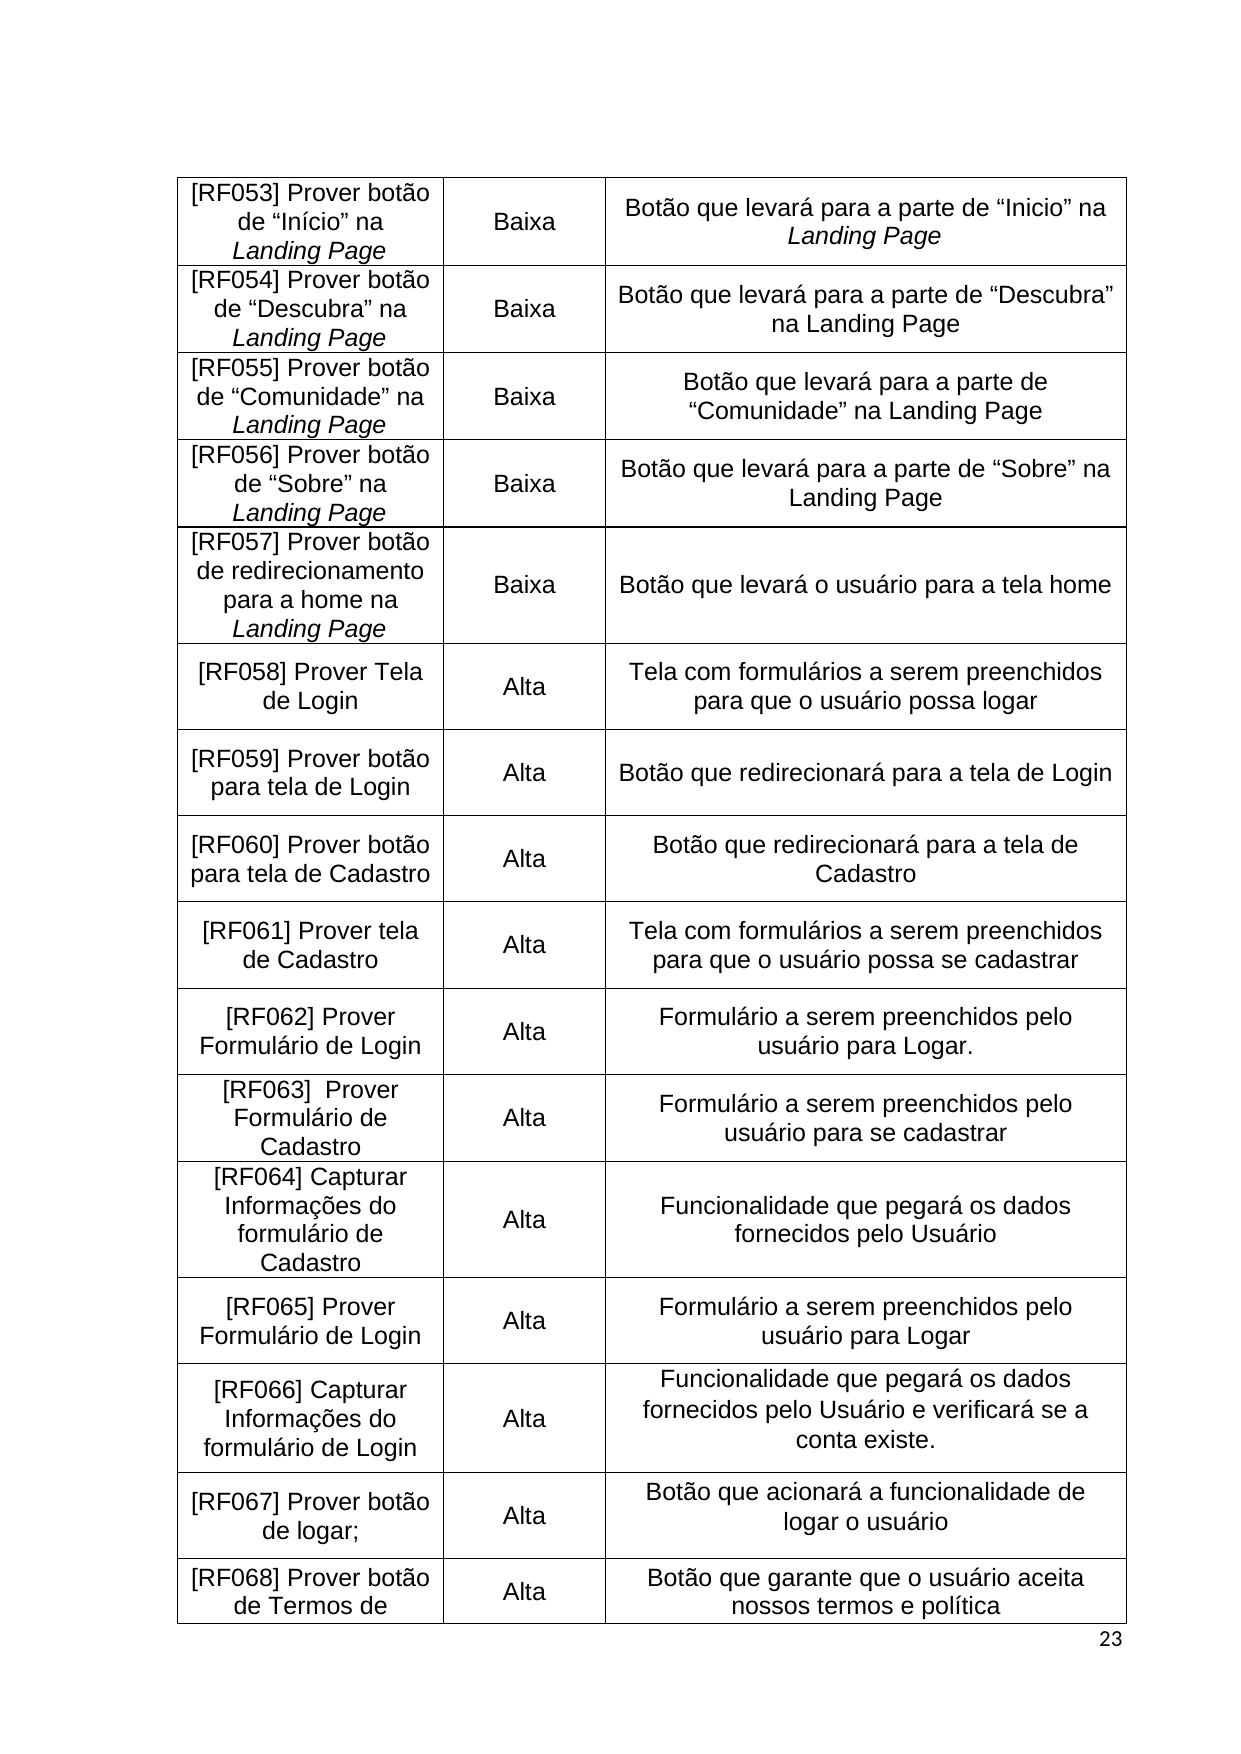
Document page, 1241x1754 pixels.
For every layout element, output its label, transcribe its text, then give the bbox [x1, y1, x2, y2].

table_cell [RF055] Prover botão de “Comunidade” na Landing Page [178, 353, 443, 439]
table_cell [178, 1559, 443, 1623]
table_cell [RF064] Capturar Informações do formulário de Cadastro [178, 1162, 443, 1277]
table_cell [RF053] Prover botão de “Início” na Landing Page [178, 178, 443, 264]
table_cell Formulário a serem preenchidos pelo usuário para Logar. [606, 989, 1126, 1074]
table_cell [RF065] Prover Formulário de Login [178, 1278, 443, 1363]
table_cell Baixa [444, 266, 605, 352]
table_cell Botão que redirecionará para a tela de Login [606, 730, 1126, 815]
table_cell Alta [444, 1559, 605, 1623]
table_cell Alta [444, 816, 605, 901]
table_cell Alta [444, 730, 605, 815]
table_cell [RF057] Prover botão de redirecionamento para a home na Landing Page [178, 528, 443, 642]
table_cell Baixa [444, 353, 605, 439]
table_cell Alta [444, 1278, 605, 1363]
table_cell Tela com formulários a serem preenchidos para que o usuário possa logar [606, 644, 1126, 729]
table_cell Alta [444, 1162, 605, 1277]
table_cell Formulário a serem preenchidos pelo usuário para se cadastrar [606, 1075, 1126, 1161]
table_cell Alta [444, 1364, 605, 1472]
table_cell Botão que redirecionará para a tela de Cadastro [606, 816, 1126, 901]
table_cell [RF067] Prover botão de logar; [178, 1473, 443, 1558]
table_cell [RF061] Prover tela de Cadastro [178, 902, 443, 987]
table_cell Funcionalidade que pegará os dados fornecidos pelo Usuário [606, 1162, 1126, 1277]
table_cell [RF066] Capturar Informações do formulário de Login [178, 1364, 443, 1472]
table_cell [RF063] Prover Formulário de Cadastro [178, 1075, 443, 1161]
table_cell Botão que levará o usuário para a tela home [606, 528, 1126, 642]
table_cell Baixa [444, 528, 605, 642]
table_cell Baixa [444, 440, 605, 526]
table_cell Botão que levará para a parte de “Comunidade” na Landing Page [606, 353, 1126, 439]
table_cell Alta [444, 902, 605, 987]
table_cell Alta [444, 644, 605, 729]
table_cell [RF054] Prover botão de “Descubra” na Landing Page [178, 266, 443, 352]
table_cell [RF060] Prover botão para tela de Cadastro [178, 816, 443, 901]
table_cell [606, 1559, 1126, 1623]
table_cell [RF056] Prover botão de “Sobre” na Landing Page [178, 440, 443, 526]
table_cell Tela com formulários a serem preenchidos para que o usuário possa se cadastrar [606, 902, 1126, 987]
table_cell Alta [444, 1473, 605, 1558]
table_cell [RF062] Prover Formulário de Login [178, 989, 443, 1074]
table_cell Alta [444, 989, 605, 1074]
table_cell Botão que levará para a parte de “Inicio” na Landing Page [606, 178, 1126, 264]
table_cell Funcionalidade que pegará os dados fornecidos pelo Usuário e verificará se a conta existe. [606, 1364, 1126, 1472]
table_cell Botão que levará para a parte de “Descubra” na Landing Page [606, 266, 1126, 352]
table_cell [RF058] Prover Tela de Login [178, 644, 443, 729]
table_cell Formulário a serem preenchidos pelo usuário para Logar [606, 1278, 1126, 1363]
table_cell Alta [444, 1075, 605, 1161]
table_cell Baixa [444, 178, 605, 264]
table_cell Botão que acionará a funcionalidade de logar o usuário [606, 1473, 1126, 1558]
table_cell Botão que levará para a parte de “Sobre” na Landing Page [606, 440, 1126, 526]
table_cell [RF059] Prover botão para tela de Login [178, 730, 443, 815]
